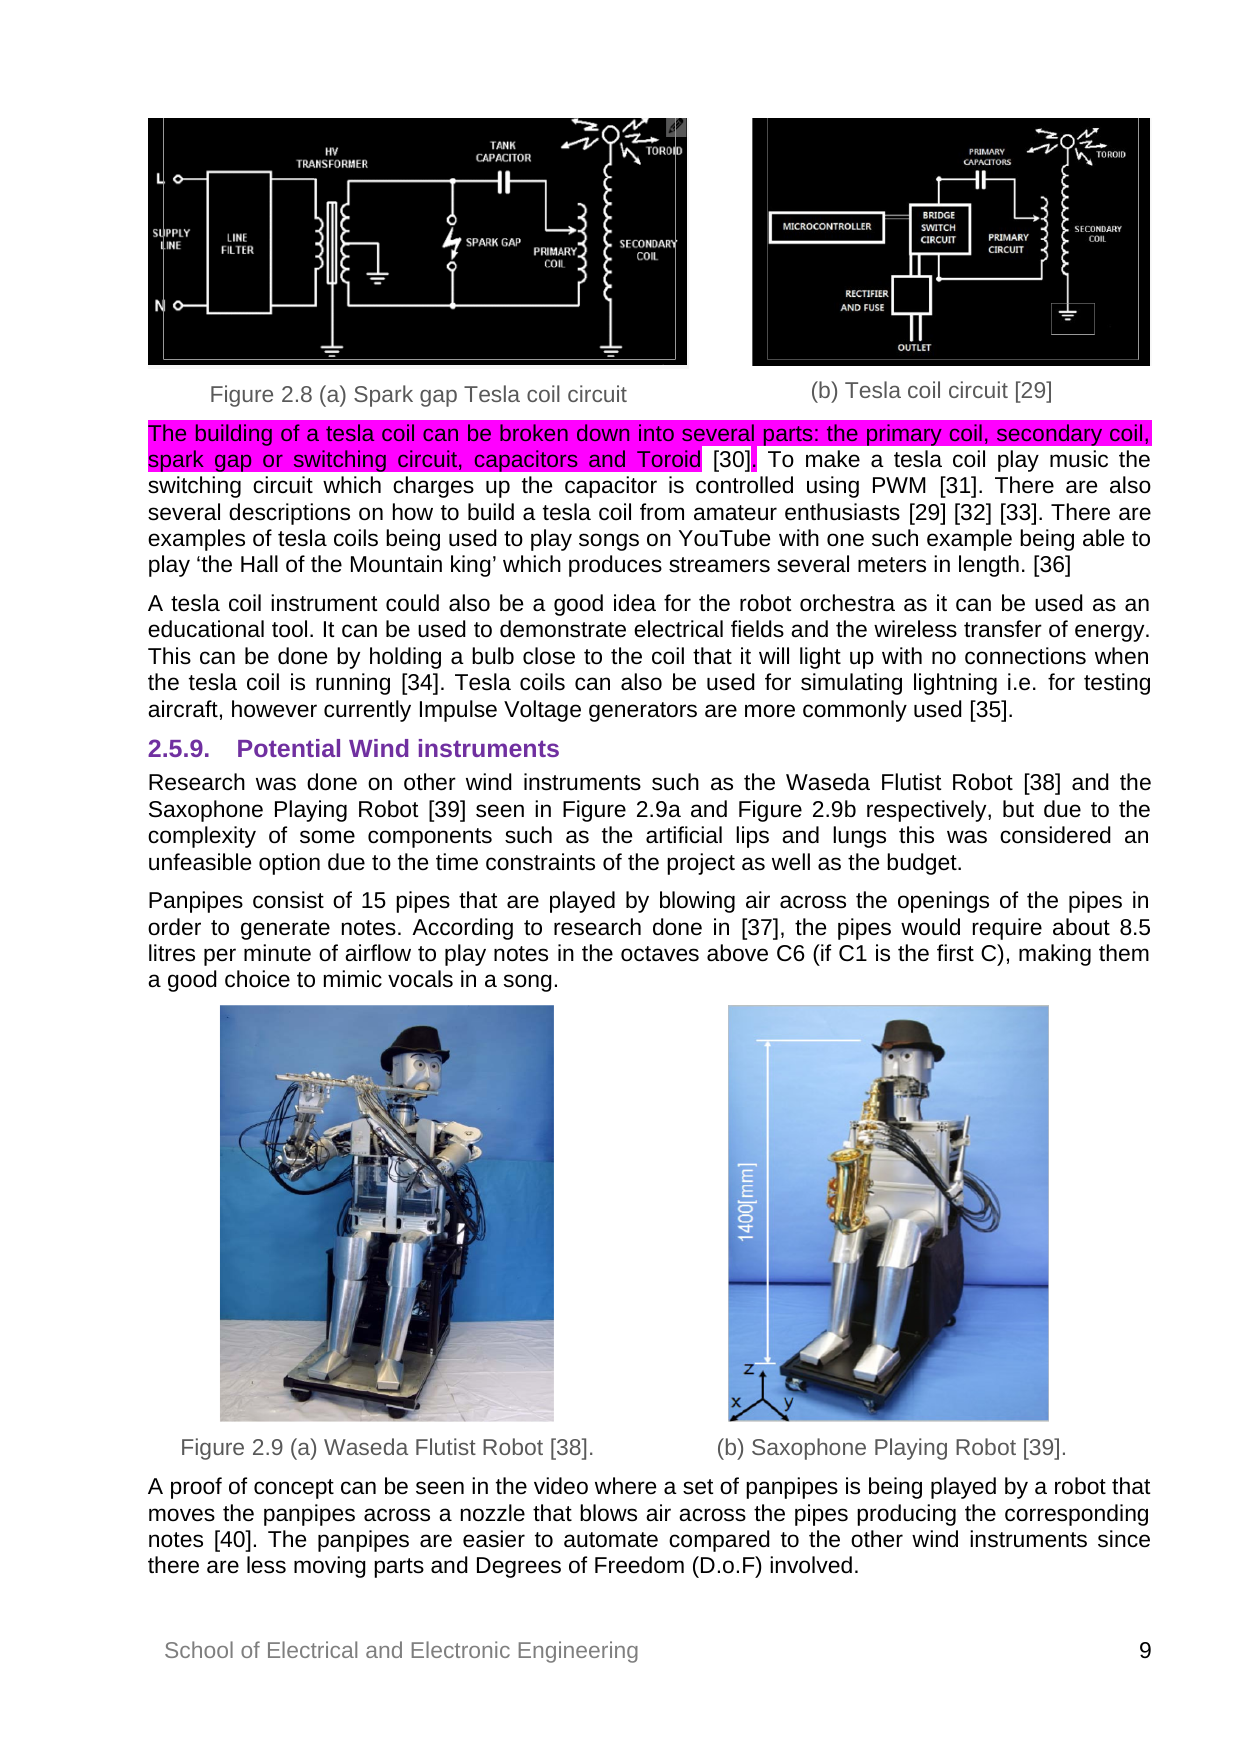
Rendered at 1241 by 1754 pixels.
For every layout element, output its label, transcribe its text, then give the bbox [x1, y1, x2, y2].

table_header Figure 2.8 (a) Spark gap Tesla coil circuit [136, 118, 700, 419]
text Panpipes consist of 15 pipes that are played by blowing air across the openings of the pipes in order to generate notes. According to research done in , the pipes would require about 8.5 litres per minute of airflow to play notes in the octaves above C6 (if C1 is the first C), making them a good choice to mimic vocals in a song. [148, 887, 1152, 993]
picture [728, 1005, 1049, 1422]
text Research was done on other wind instruments such as the Waseda Flutist Robot and the Saxophone Playing Robot seen in Figure 2.9a and Figure 2.9b respectively, but due to the complexity of some components such as the artificial lips and lungs this was considered an unfeasible option due to the time constraints of the project as well as the budget. [148, 769, 1152, 875]
text A proof of concept can be seen in the video where a set of panpipes is being played by a robot that moves the panpipes across a nozzle that blows air across the pipes producing the corresponding notes . The panpipes are easier to automate compared to the other wind instruments since there are less moving parts and Degrees of Freedom (D.o.F) involved. [148, 1473, 1152, 1578]
table_header Figure 2.9 (a) Waseda Flutist Robot . [136, 1005, 638, 1473]
table_header (b) Saxophone Playing Robot . [638, 1005, 1139, 1473]
text A tesla coil instrument could also be a good idea for the robot orchestra as it can be used as an educational tool. It can be used to demonstrate electrical fields and the wireless transfer of energy. This can be done by holding a bulb close to the coil that it will light up with no connections when the tesla coil is running. Tesla coils can also be used for simulating lightning i.e. for testing aircraft, however currently Impulse Voltage generators are more commonly used. [148, 590, 1152, 722]
picture [147, 118, 689, 369]
picture [752, 118, 1152, 366]
table_header (b) Tesla coil circuit [700, 118, 1163, 419]
picture [219, 1005, 555, 1422]
subtitle Potential Wind instruments [148, 734, 1152, 763]
text The building of a tesla coil can be broken down into several parts: the primary coil, secondary coil, spark gap or switching circuit, capacitors and Toroid. To make a tesla coil play music the switching circuit which charges up the capacitor is controlled using PWM. There are also several descriptions on how to build a tesla coil from amateur enthusiasts. There are examples of tesla coils being used to play songs on YouTube with one such example being able to play ‘the Hall of the Mountain king’ which produces streamers several meters in length. [148, 446, 1152, 578]
